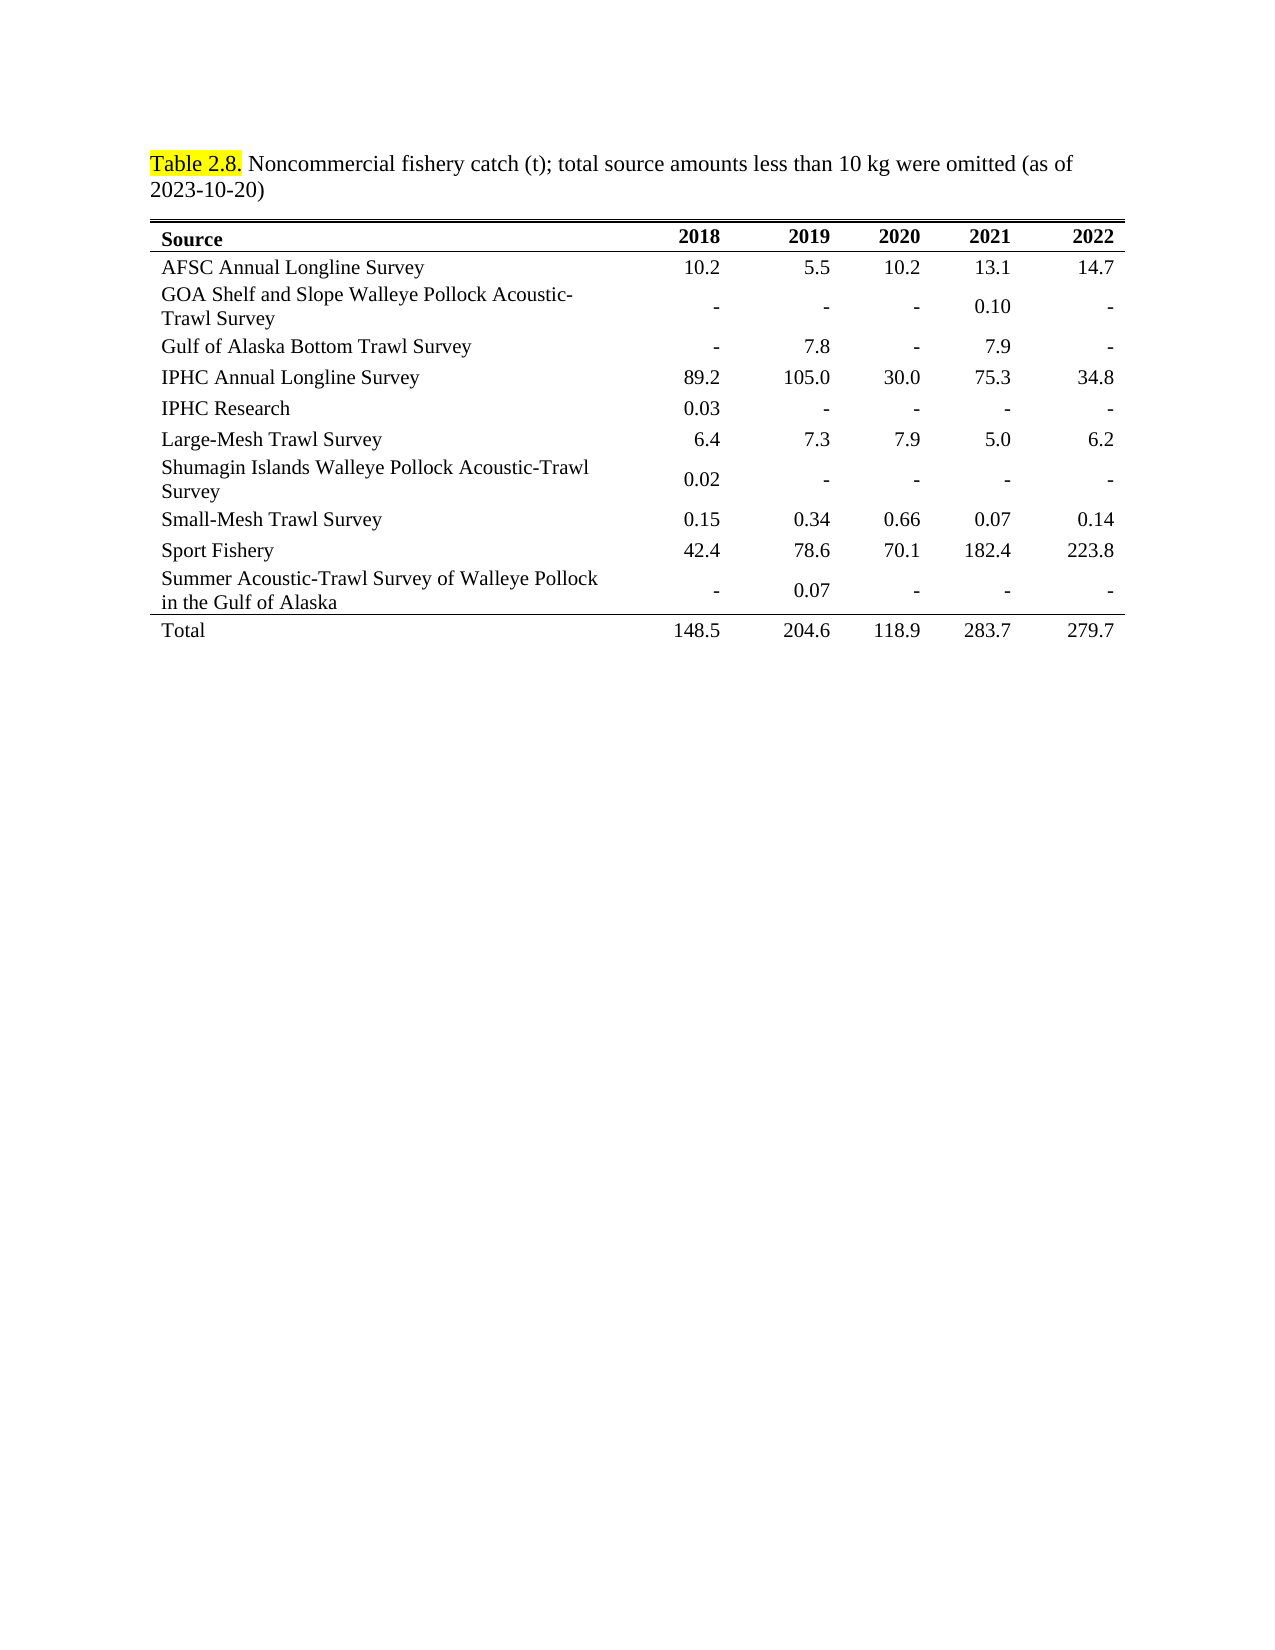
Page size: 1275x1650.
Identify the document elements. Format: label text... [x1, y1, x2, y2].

table_cell 0.10 [931, 282, 1022, 330]
table_cell GOA Shelf and Slope Walleye Pollock Acoustic-Trawl Survey [150, 282, 612, 330]
table_cell 279.7 [1022, 615, 1125, 645]
table_cell 0.14 [1022, 503, 1125, 534]
table_cell 204.6 [731, 615, 841, 645]
table_cell 283.7 [931, 615, 1022, 645]
table_cell 6.2 [1022, 424, 1125, 455]
table_cell 5.5 [731, 252, 841, 282]
table_cell - [931, 455, 1022, 503]
table_header Source [150, 223, 612, 251]
table_cell 0.15 [612, 503, 731, 534]
table_cell - [1022, 282, 1125, 330]
table_cell 89.2 [612, 361, 731, 392]
table_cell Summer Acoustic-Trawl Survey of Walleye Pollock in the Gulf of Alaska [150, 566, 612, 614]
table_cell - [1022, 455, 1125, 503]
table_cell 7.3 [731, 424, 841, 455]
table_cell - [841, 566, 931, 614]
table_cell - [612, 566, 731, 614]
table_header 2021 [931, 223, 1022, 251]
table_cell - [612, 330, 731, 361]
table_cell 70.1 [841, 534, 931, 566]
table_cell 10.2 [612, 252, 731, 282]
table_cell 0.66 [841, 503, 931, 534]
table_header 2022 [1022, 223, 1125, 251]
table_cell - [931, 393, 1022, 424]
table_cell Large-Mesh Trawl Survey [150, 424, 612, 455]
table_cell 223.8 [1022, 534, 1125, 566]
table_cell Gulf of Alaska Bottom Trawl Survey [150, 330, 612, 361]
table_cell 6.4 [612, 424, 731, 455]
subtitle Table 2.8. Noncommercial fishery catch (t); total source amounts less than 10 kg were omitted (as of 2023-10-20) [150, 150, 1125, 203]
table_cell 5.0 [931, 424, 1022, 455]
table_cell Sport Fishery [150, 534, 612, 566]
table_cell - [731, 455, 841, 503]
table_cell 0.34 [731, 503, 841, 534]
table_cell 42.4 [612, 534, 731, 566]
table_cell 78.6 [731, 534, 841, 566]
table_cell IPHC Annual Longline Survey [150, 361, 612, 392]
table_cell IPHC Research [150, 393, 612, 424]
table_cell 30.0 [841, 361, 931, 392]
table_cell 7.9 [841, 424, 931, 455]
table_cell - [931, 566, 1022, 614]
table_cell 34.8 [1022, 361, 1125, 392]
table_cell AFSC Annual Longline Survey [150, 252, 612, 282]
table_cell 7.9 [931, 330, 1022, 361]
table_cell 75.3 [931, 361, 1022, 392]
table_cell Small-Mesh Trawl Survey [150, 503, 612, 534]
table_cell - [731, 282, 841, 330]
table_cell 7.8 [731, 330, 841, 361]
table_cell - [841, 282, 931, 330]
table_cell - [1022, 330, 1125, 361]
table_cell 182.4 [931, 534, 1022, 566]
table_header 2019 [731, 223, 841, 251]
table_cell 105.0 [731, 361, 841, 392]
table_cell 14.7 [1022, 252, 1125, 282]
table_cell Shumagin Islands Walleye Pollock Acoustic-Trawl Survey [150, 455, 612, 503]
table_cell - [841, 393, 931, 424]
table_header 2018 [612, 223, 731, 251]
table_header 2020 [841, 223, 931, 251]
table_cell 0.07 [731, 566, 841, 614]
table_cell 13.1 [931, 252, 1022, 282]
table_cell - [1022, 566, 1125, 614]
table_cell - [612, 282, 731, 330]
table_cell - [1022, 393, 1125, 424]
table_cell 0.07 [931, 503, 1022, 534]
table_cell 148.5 [612, 615, 731, 645]
table_cell - [731, 393, 841, 424]
table_cell 0.03 [612, 393, 731, 424]
table_cell 118.9 [841, 615, 931, 645]
table_cell Total [150, 615, 612, 645]
table_cell 0.02 [612, 455, 731, 503]
table_cell 10.2 [841, 252, 931, 282]
table_cell - [841, 330, 931, 361]
table_cell - [841, 455, 931, 503]
